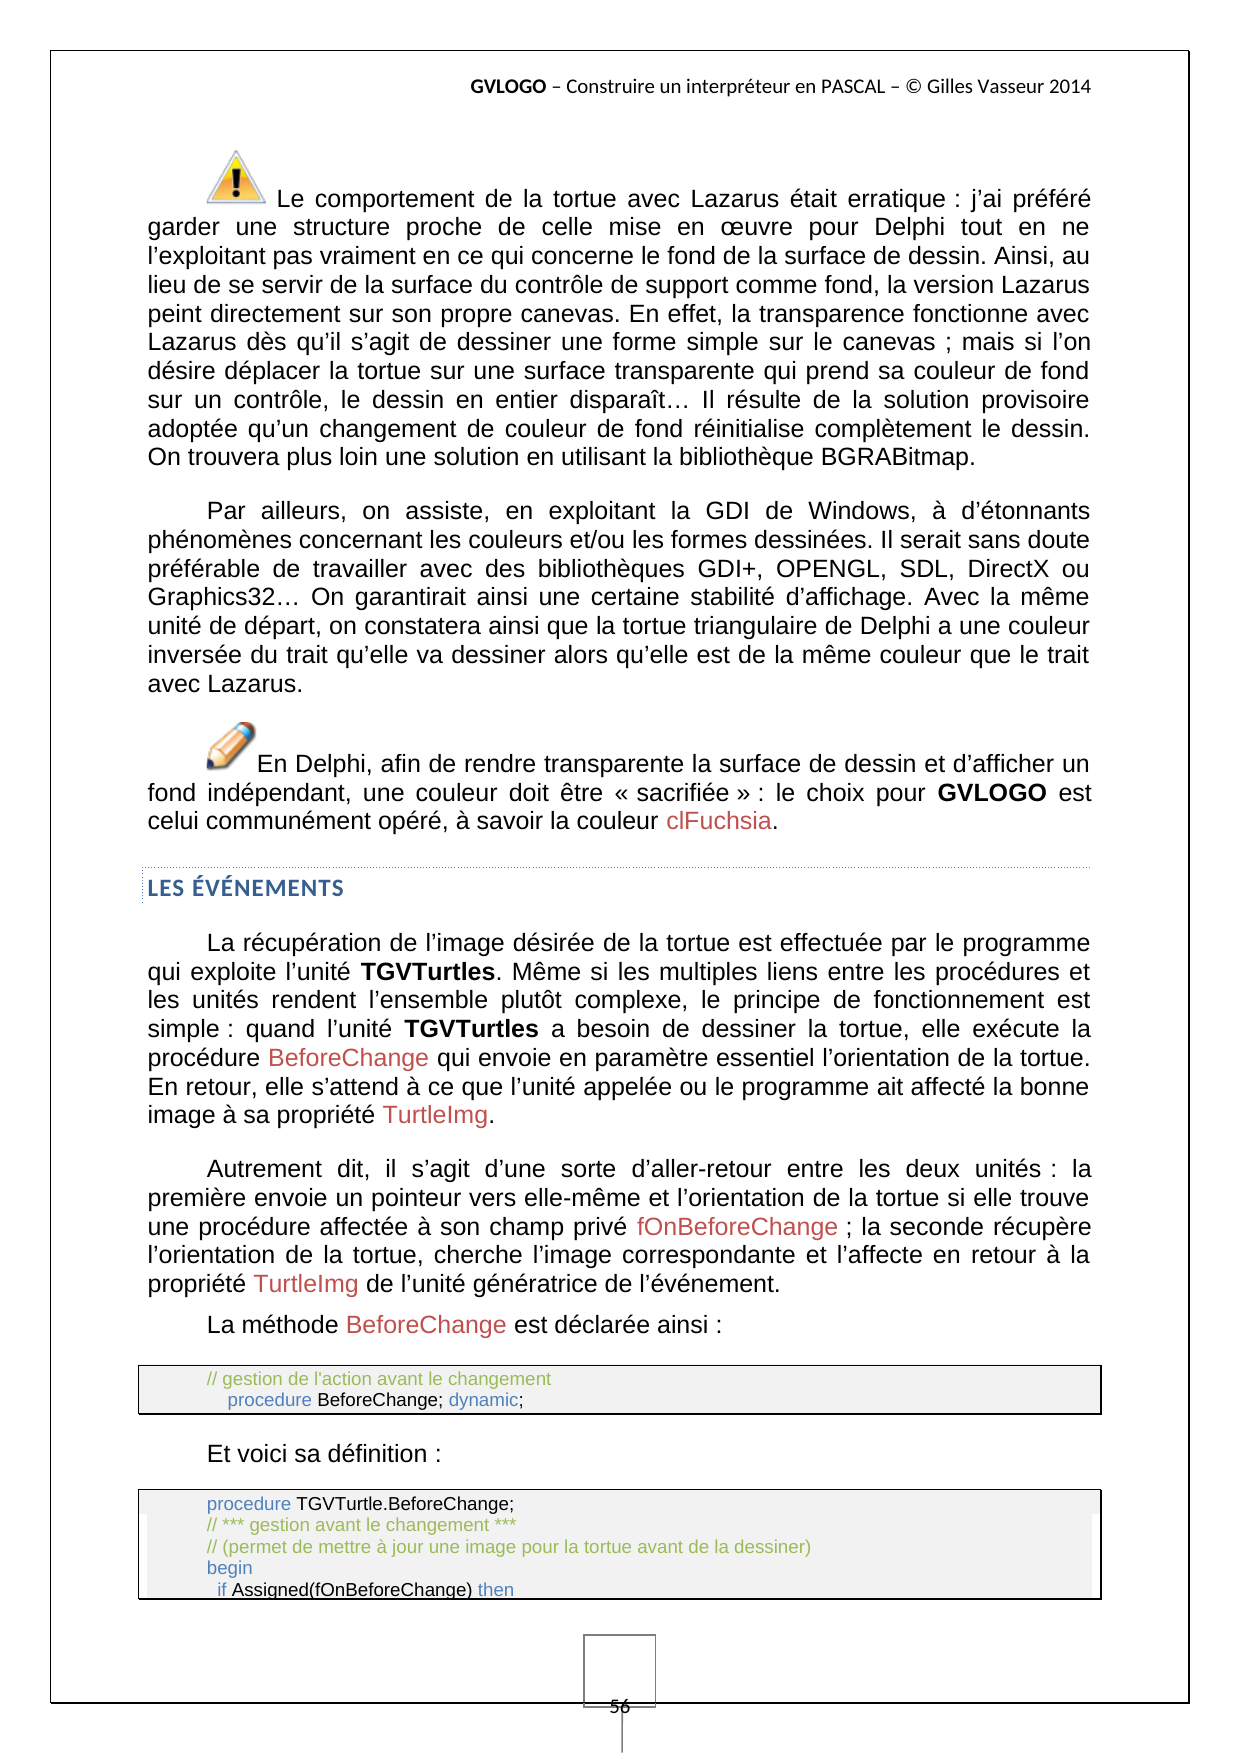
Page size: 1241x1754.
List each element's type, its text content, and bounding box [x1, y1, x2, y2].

text La méthode BeforeChange est déclarée ainsi : [147, 1310, 1092, 1339]
text // gestion de l'action avant le changement [139, 1366, 1100, 1386]
text // (permet de mettre à jour une image pour la tortue avant de la dessiner) [147, 1536, 1092, 1557]
text En Delphi, afin de rendre transparente la surface de dessin et d’afficher un fond indépendant, une couleur doit être « sacrifiée » : le choix pour GVLOGO est celui communément opéré, à savoir la couleur clFuchsia. [147, 722, 1092, 835]
text Par ailleurs, on assiste, en exploitant la GDI de Windows, à d’étonnants phénomènes concernant les couleurs et/ou les formes dessinées. Il serait sans doute préférable de travailler avec des bibliothèques GDI+, OPENGL, SDL, DirectX ou Graphics32… On garantirait ainsi une certaine stabilité d’affichage. Avec la même unité de départ, on constatera ainsi que la tortue triangulaire de Delphi a une couleur inversée du trait qu’elle va dessiner alors qu’elle est de la même couleur que le trait avec Lazarus. [147, 496, 1092, 697]
text if Assigned(fOnBeforeChange) then [147, 1579, 1092, 1598]
text Et voici sa définition : [147, 1439, 1092, 1468]
picture [206, 722, 257, 773]
text procedure BeforeChange; dynamic; [139, 1386, 1100, 1413]
text begin [147, 1557, 1092, 1579]
picture [206, 147, 266, 207]
text procedure TGVTurtle.BeforeChange; [139, 1490, 1100, 1514]
text Le comportement de la tortue avec Lazarus était erratique : j’ai préféré garder une structure proche de celle mise en œuvre pour Delphi tout en ne l’exploitant pas vraiment en ce qui concerne le fond de la surface de dessin. Ainsi, au lieu de se servir de la surface du contrôle de support comme fond, la version Lazarus peint directement sur son propre canevas. En effet, la transparence fonctionne avec Lazarus dès qu’il s’agit de dessiner une forme simple sur le canevas ; mais si l’on désire déplacer la tortue sur une surface transparente qui prend sa couleur de fond sur un contrôle, le dessin en entier disparaît… Il résulte de la solution provisoire adoptée qu’un changement de couleur de fond réinitialise complètement le dessin. On trouvera plus loin une solution en utilisant la bibliothèque BGRABitmap. [147, 148, 1092, 471]
text La récupération de l’image désirée de la tortue est effectuée par le programme qui exploite l’unité TGVTurtles. Même si les multiples liens entre les procédures et les unités rendent l’ensemble plutôt complexe, le principe de fonctionnement est simple : quand l’unité TGVTurtles a besoin de dessiner la tortue, elle exécute la procédure BeforeChange qui envoie en paramètre essentiel l’orientation de la tortue. En retour, elle s’attend à ce que l’unité appelée ou le programme ait affecté la bonne image à sa propriété TurtleImg. [147, 928, 1092, 1129]
text Autrement dit, il s’agit d’une sorte d’aller-retour entre les deux unités : la première envoie un pointeur vers elle-même et l’orientation de la tortue si elle trouve une procédure affectée à son champ privé fOnBeforeChange ; la seconde récupère l’orientation de la tortue, cherche l’image correspondante et l’affecte en retour à la propriété TurtleImg de l’unité génératrice de l’événement. [147, 1154, 1092, 1298]
text // *** gestion avant le changement *** [147, 1514, 1092, 1536]
subtitle Les événements [142, 866, 1092, 903]
